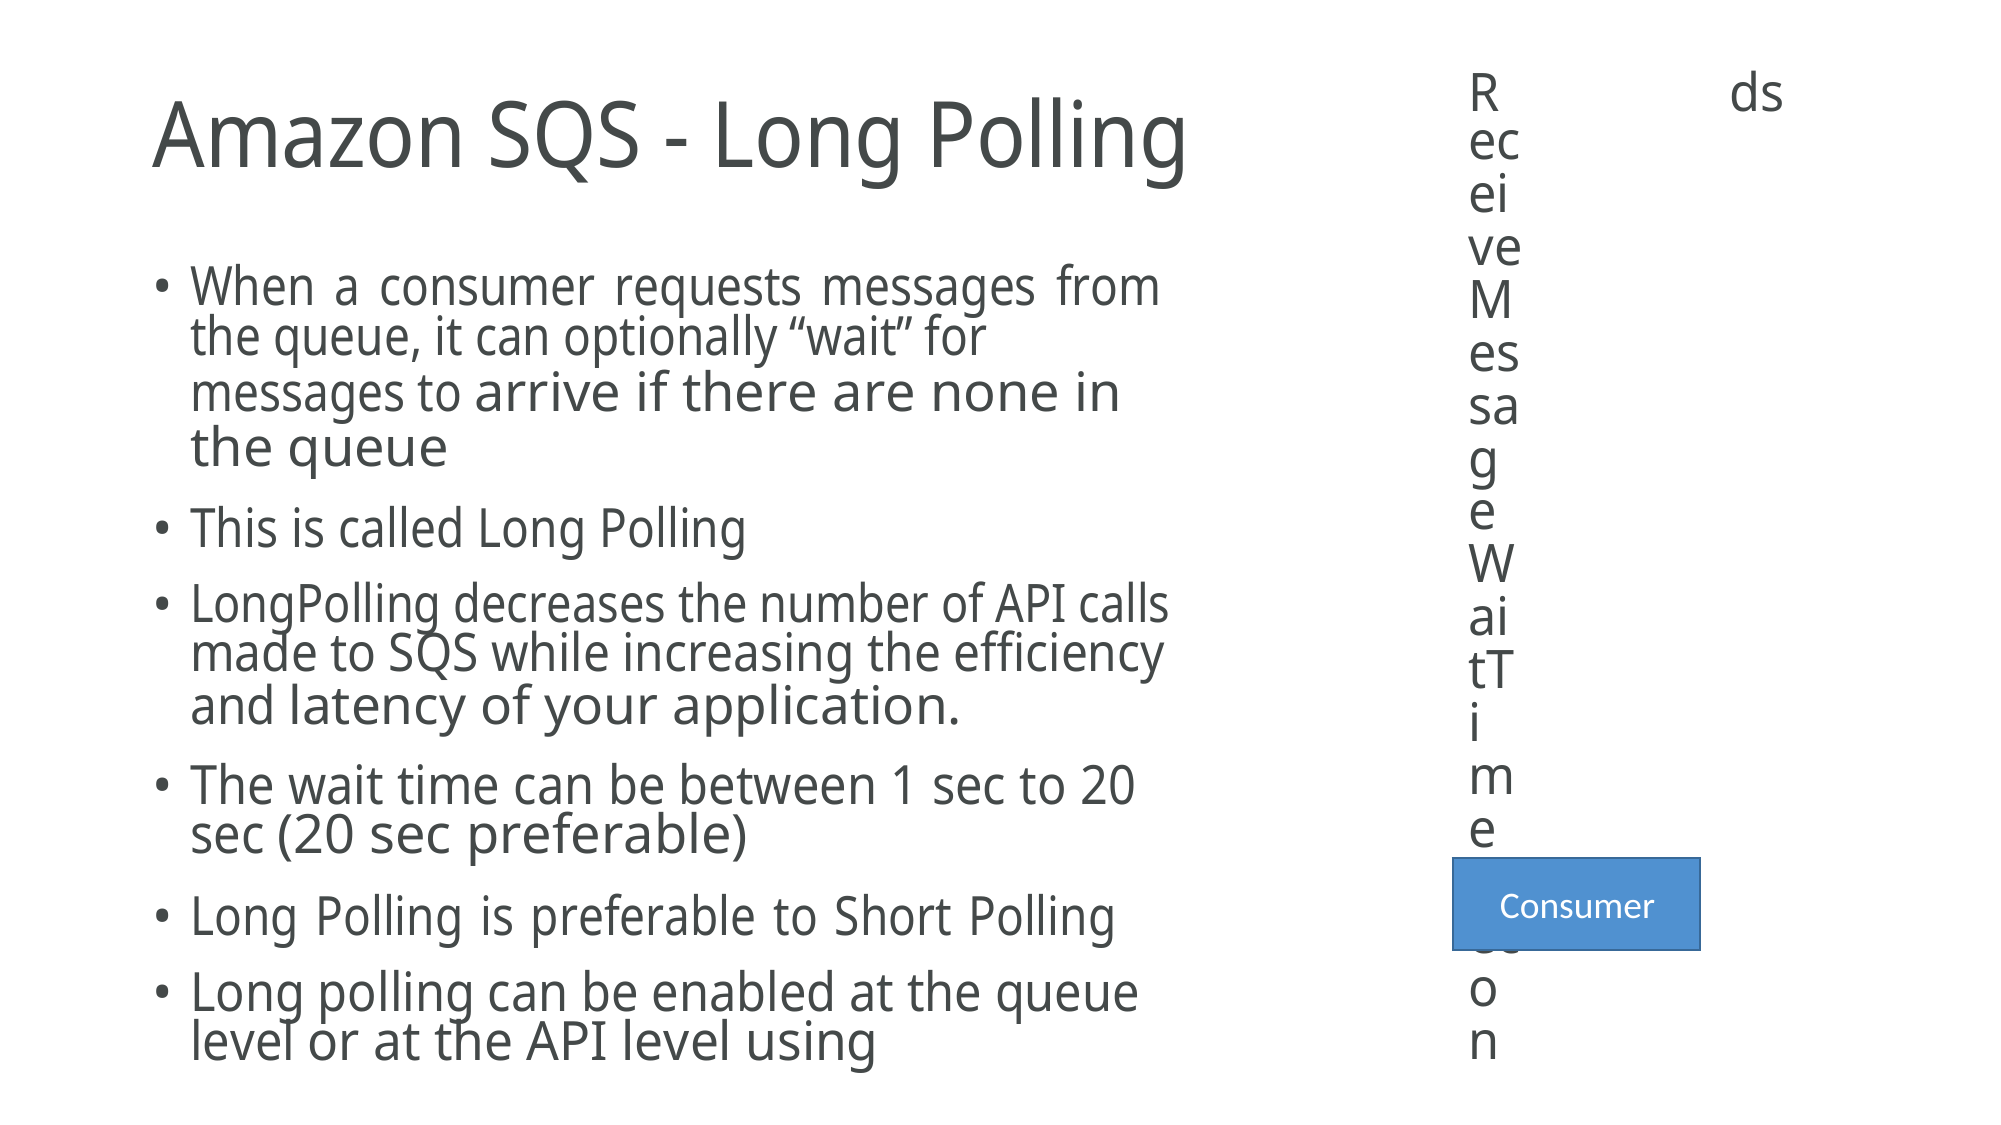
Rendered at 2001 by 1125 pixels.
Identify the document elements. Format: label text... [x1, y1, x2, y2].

list The wait time can be between 1 sec to 20 sec (20 sec preferable) [152, 762, 1182, 869]
list Long polling can be enabled at the queue level or at the API level using ReceiveMessageWaitTimeSeconds [152, 969, 1182, 1076]
list Long polling can be enabled at the queue level or at the API level using ReceiveMessageWaitTimeSeconds [1431, 69, 1522, 1075]
subtitle Amazon SQS - Long Polling [152, 69, 1215, 194]
list LongPolling decreases the number of API calls made to SQS while increasing the efficiency and latency of your application. [152, 581, 1211, 740]
list When a consumer requests messages from the queue, it can optionally “wait” for messages to arrive if there are none in the queue [152, 261, 1197, 482]
list Long polling can be enabled at the queue level or at the API level using ReceiveMessageWaitTimeSeconds [1692, 69, 1952, 122]
list Long Polling is preferable to Short Polling [152, 877, 1215, 951]
list This is called Long Polling [152, 489, 1215, 563]
